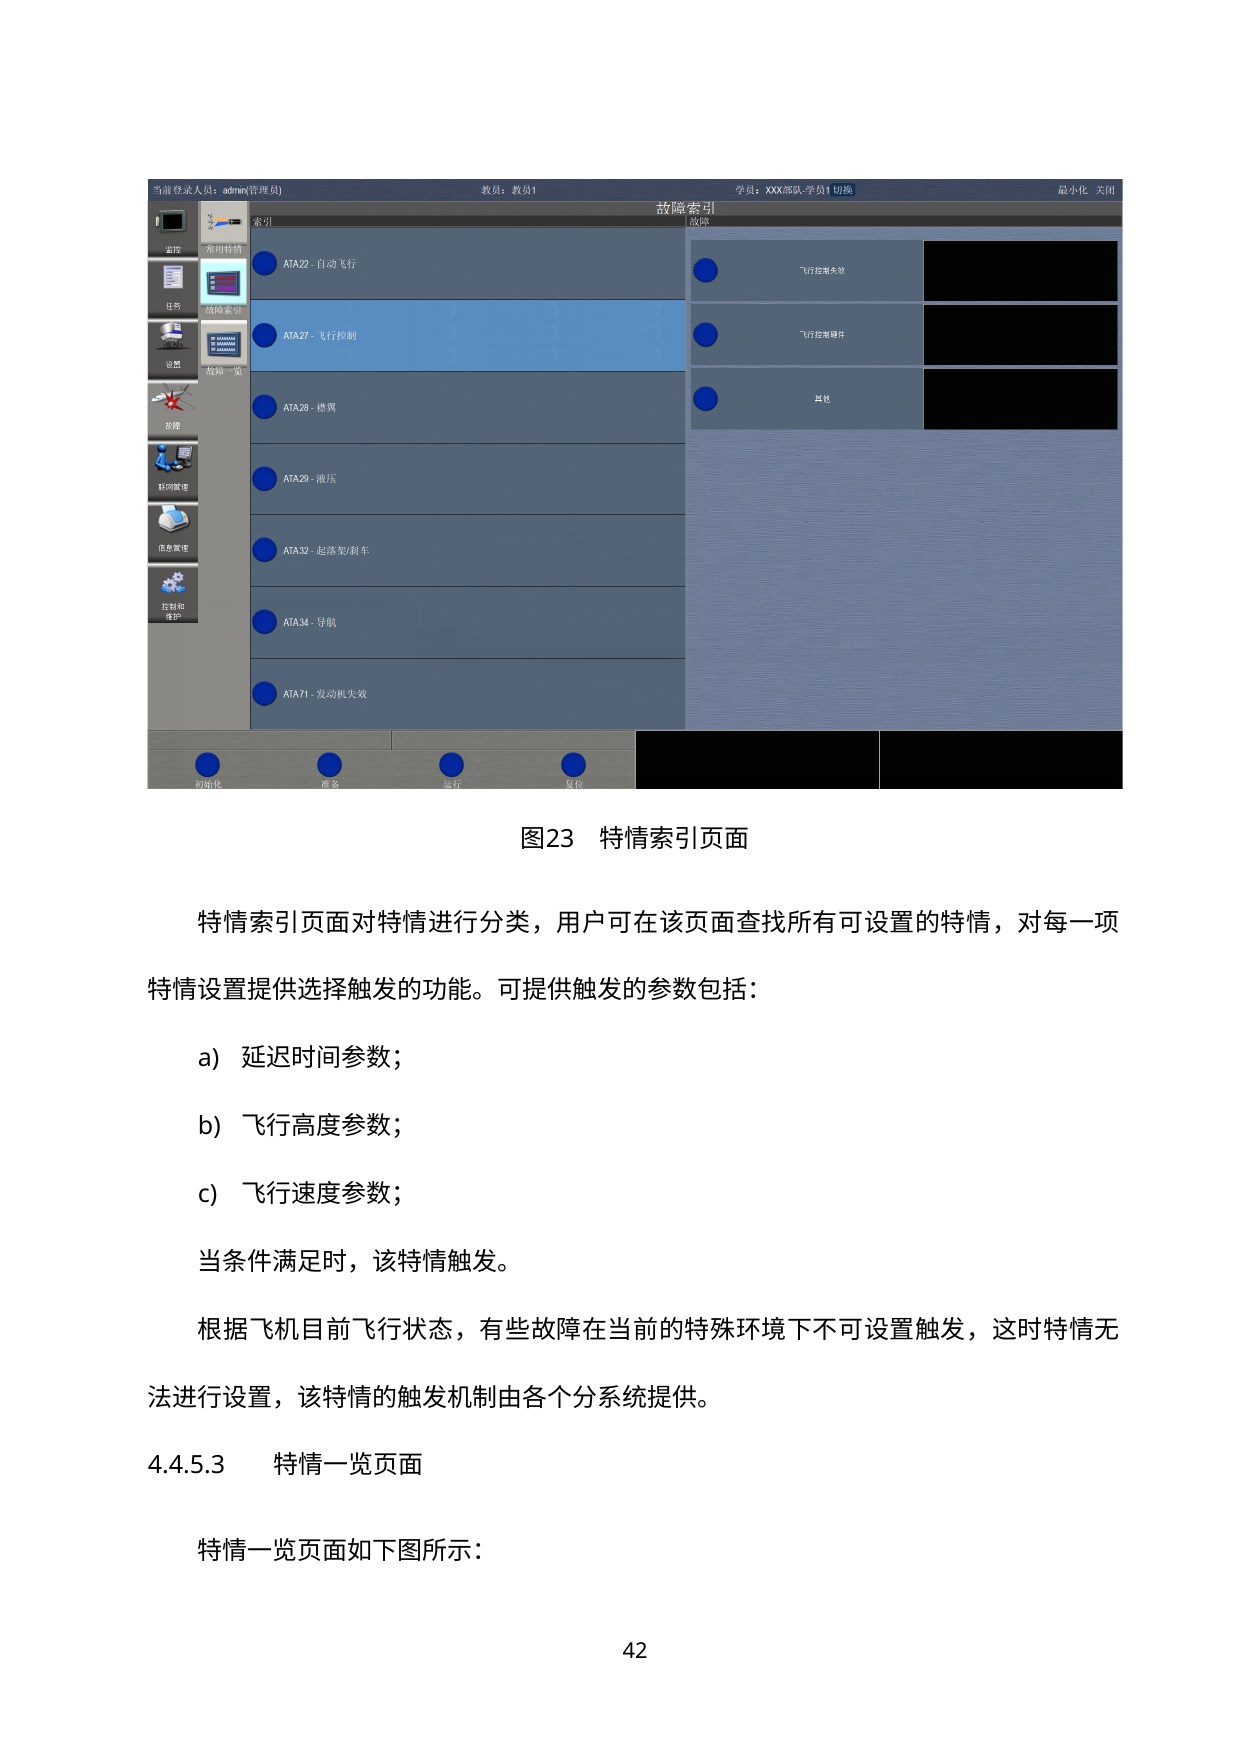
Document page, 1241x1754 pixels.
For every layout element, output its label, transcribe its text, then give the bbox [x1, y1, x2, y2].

text 根据飞机目前飞行状态，有些故障在当前的特殊环境下不可设置触发，这时特情无法进行设置，该特情的触发机制由各个分系统提供。 [148, 1294, 1122, 1429]
picture [147, 178, 1123, 789]
list 飞行高度参数； [198, 1090, 1122, 1158]
text 特情一览页面如下图所示： [148, 1514, 1122, 1582]
list 延迟时间参数； [198, 1022, 1122, 1090]
text 特情索引页面对特情进行分类，用户可在该页面查找所有可设置的特情，对每一项特情设置提供选择触发的功能。可提供触发的参数包括： [148, 886, 1122, 1022]
list 飞行速度参数； [198, 1158, 1122, 1226]
text 特情索引页面 [148, 818, 1122, 854]
subtitle 特情一览页面 [148, 1429, 1122, 1497]
text 当条件满足时，该特情触发。 [148, 1226, 1122, 1294]
